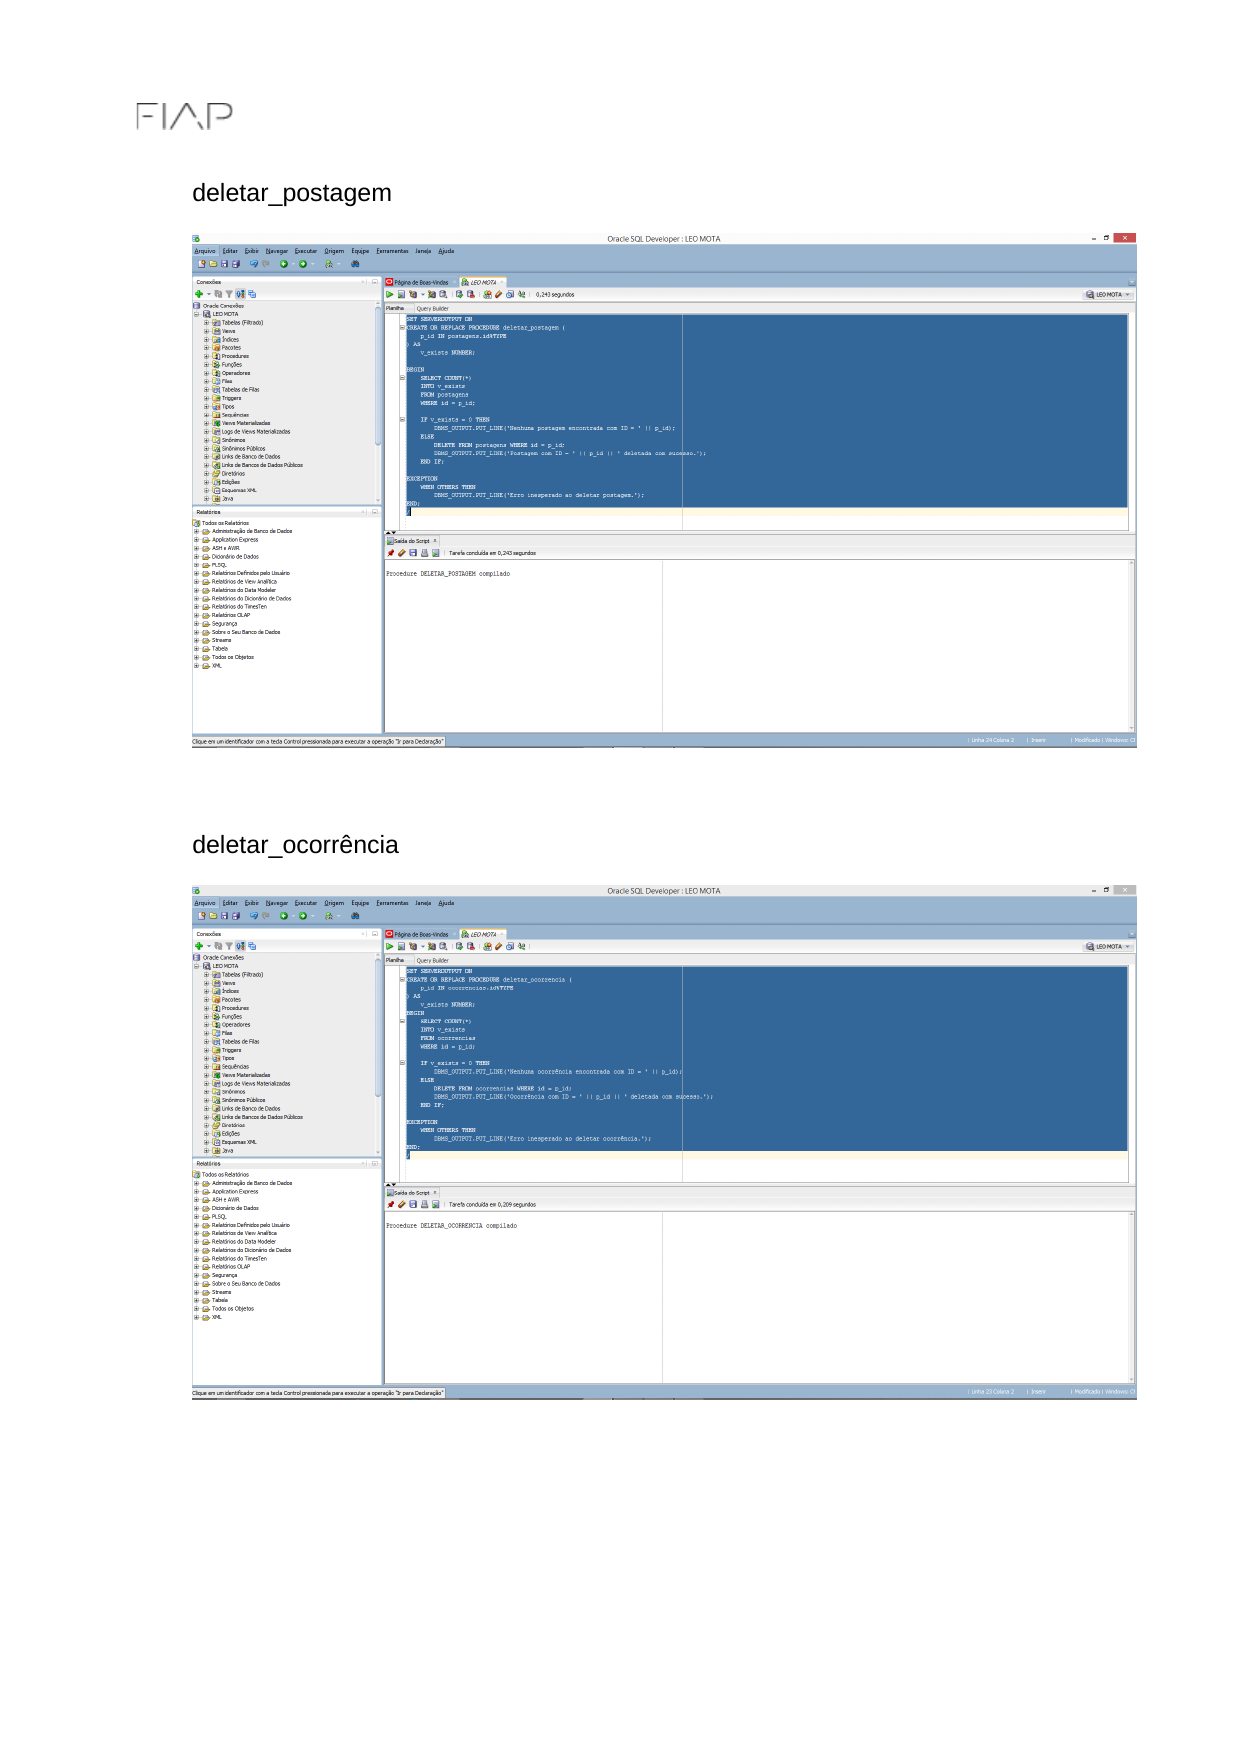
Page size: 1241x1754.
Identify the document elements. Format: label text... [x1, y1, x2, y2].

picture [136, 103, 233, 130]
picture [192, 233, 1137, 748]
text deletar_postagem [118, 178, 1063, 207]
text deletar_ocorrência [118, 830, 1063, 858]
picture [192, 885, 1137, 1400]
